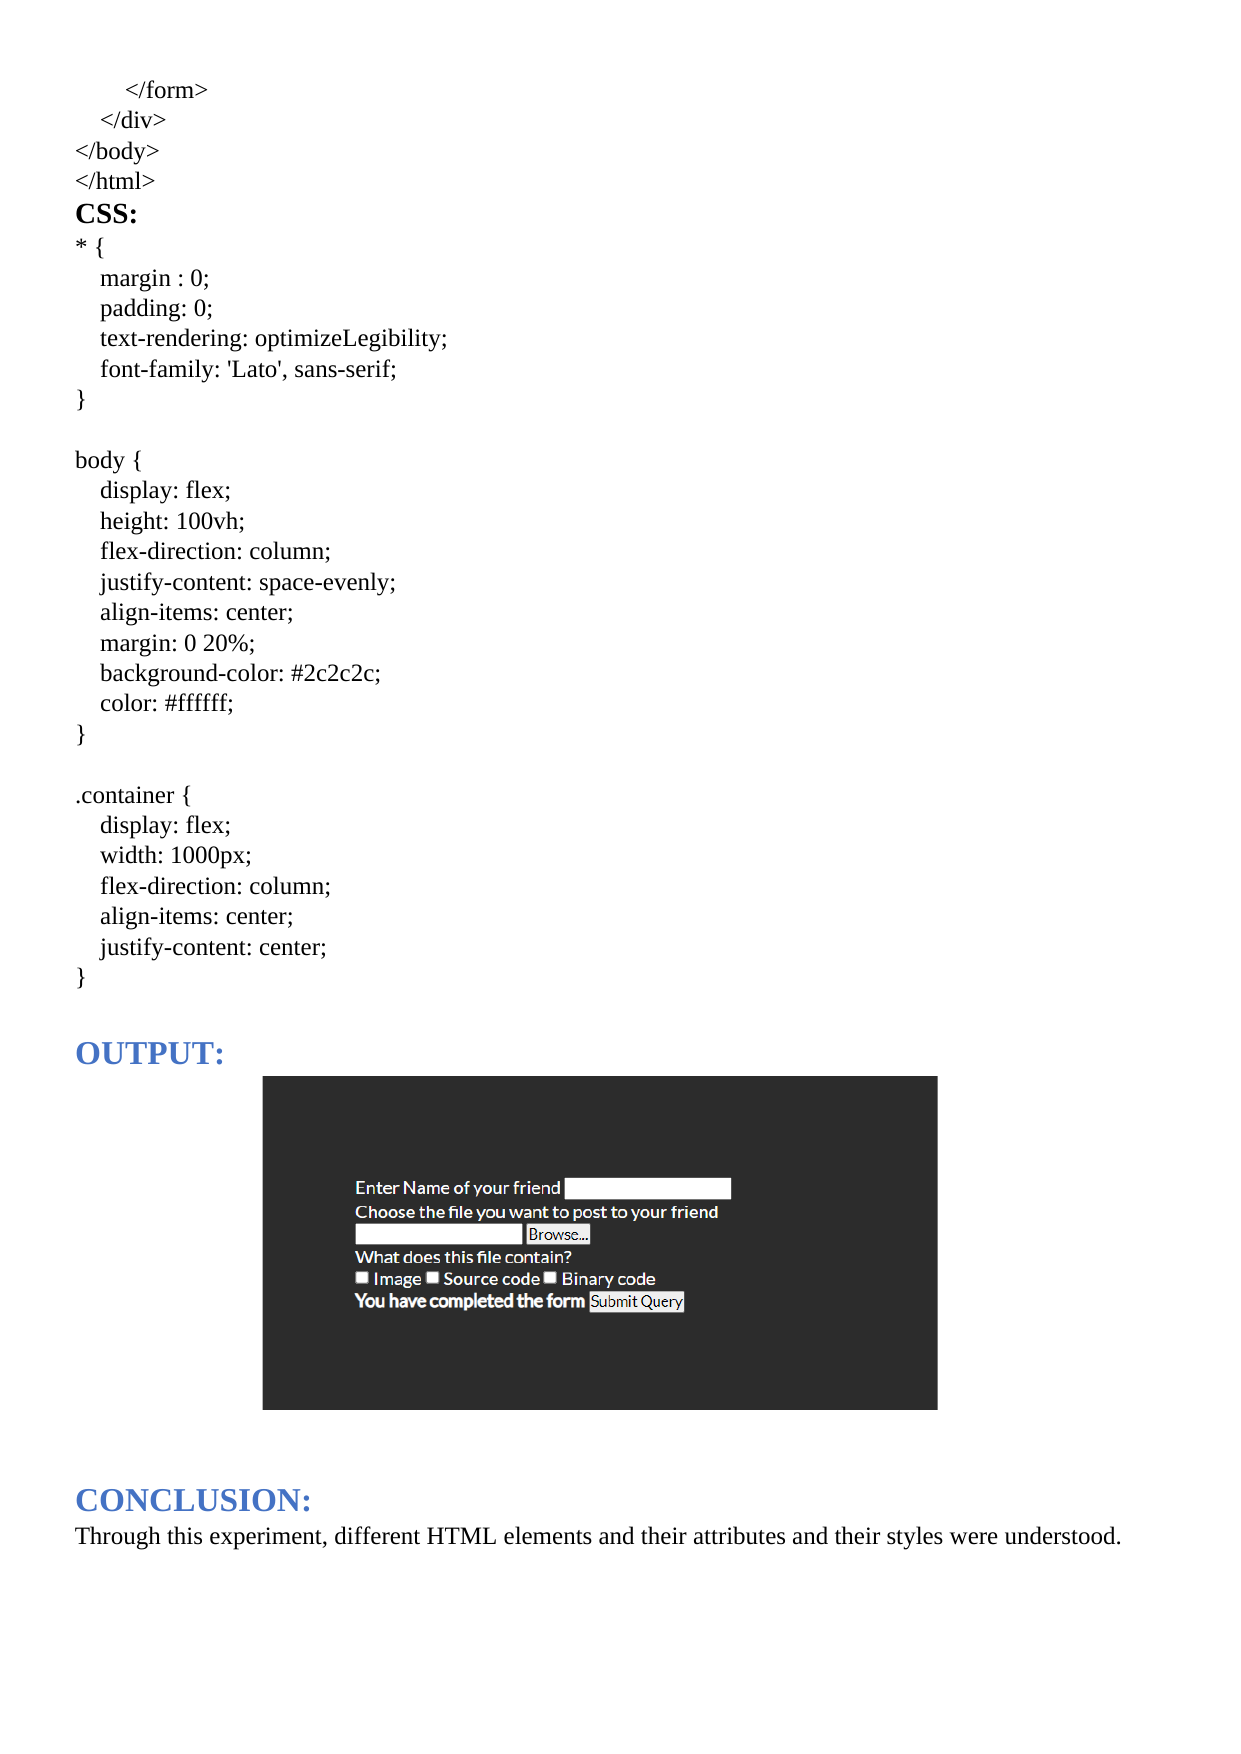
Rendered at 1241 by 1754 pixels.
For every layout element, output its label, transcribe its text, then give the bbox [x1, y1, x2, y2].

text height: 100vh; [75, 506, 1165, 535]
picture [262, 1076, 938, 1410]
text </div> [74, 105, 1165, 134]
text margin: 0 20%; [75, 628, 1165, 656]
text flex-direction: column; [75, 536, 1165, 565]
text padding: 0; [75, 293, 1165, 322]
text display: flex; [75, 476, 1165, 504]
text align-items: center; [75, 597, 1165, 626]
text flex-direction: column; [75, 871, 1165, 900]
text background-color: #2c2c2c; [75, 658, 1165, 687]
text justify-content: space-evenly; [75, 567, 1165, 596]
text text-rendering: optimizeLegibility; [75, 323, 1165, 352]
text CONCLUSION: [75, 1480, 1165, 1518]
text margin : 0; [75, 263, 1165, 291]
text * { [75, 232, 1165, 261]
text } [75, 719, 1165, 748]
text </body> [74, 136, 1165, 164]
text </form> [74, 75, 1165, 104]
text } [75, 962, 1165, 991]
text width: 1000px; [75, 841, 1165, 869]
text </html> [74, 166, 1165, 195]
text justify-content: center; [75, 932, 1165, 961]
text body { [75, 445, 1165, 474]
text CSS: [75, 197, 1165, 230]
text OUTPUT: [75, 1033, 1165, 1072]
text Through this experiment, different HTML elements and their attributes and their styles were understood. [74, 1521, 1165, 1549]
text } [75, 384, 1165, 413]
text font-family: 'Lato', sans-serif; [75, 354, 1165, 383]
text .container { [75, 780, 1165, 808]
text align-items: center; [75, 901, 1165, 930]
text display: flex; [75, 810, 1165, 839]
text color: #ffffff; [75, 688, 1165, 717]
